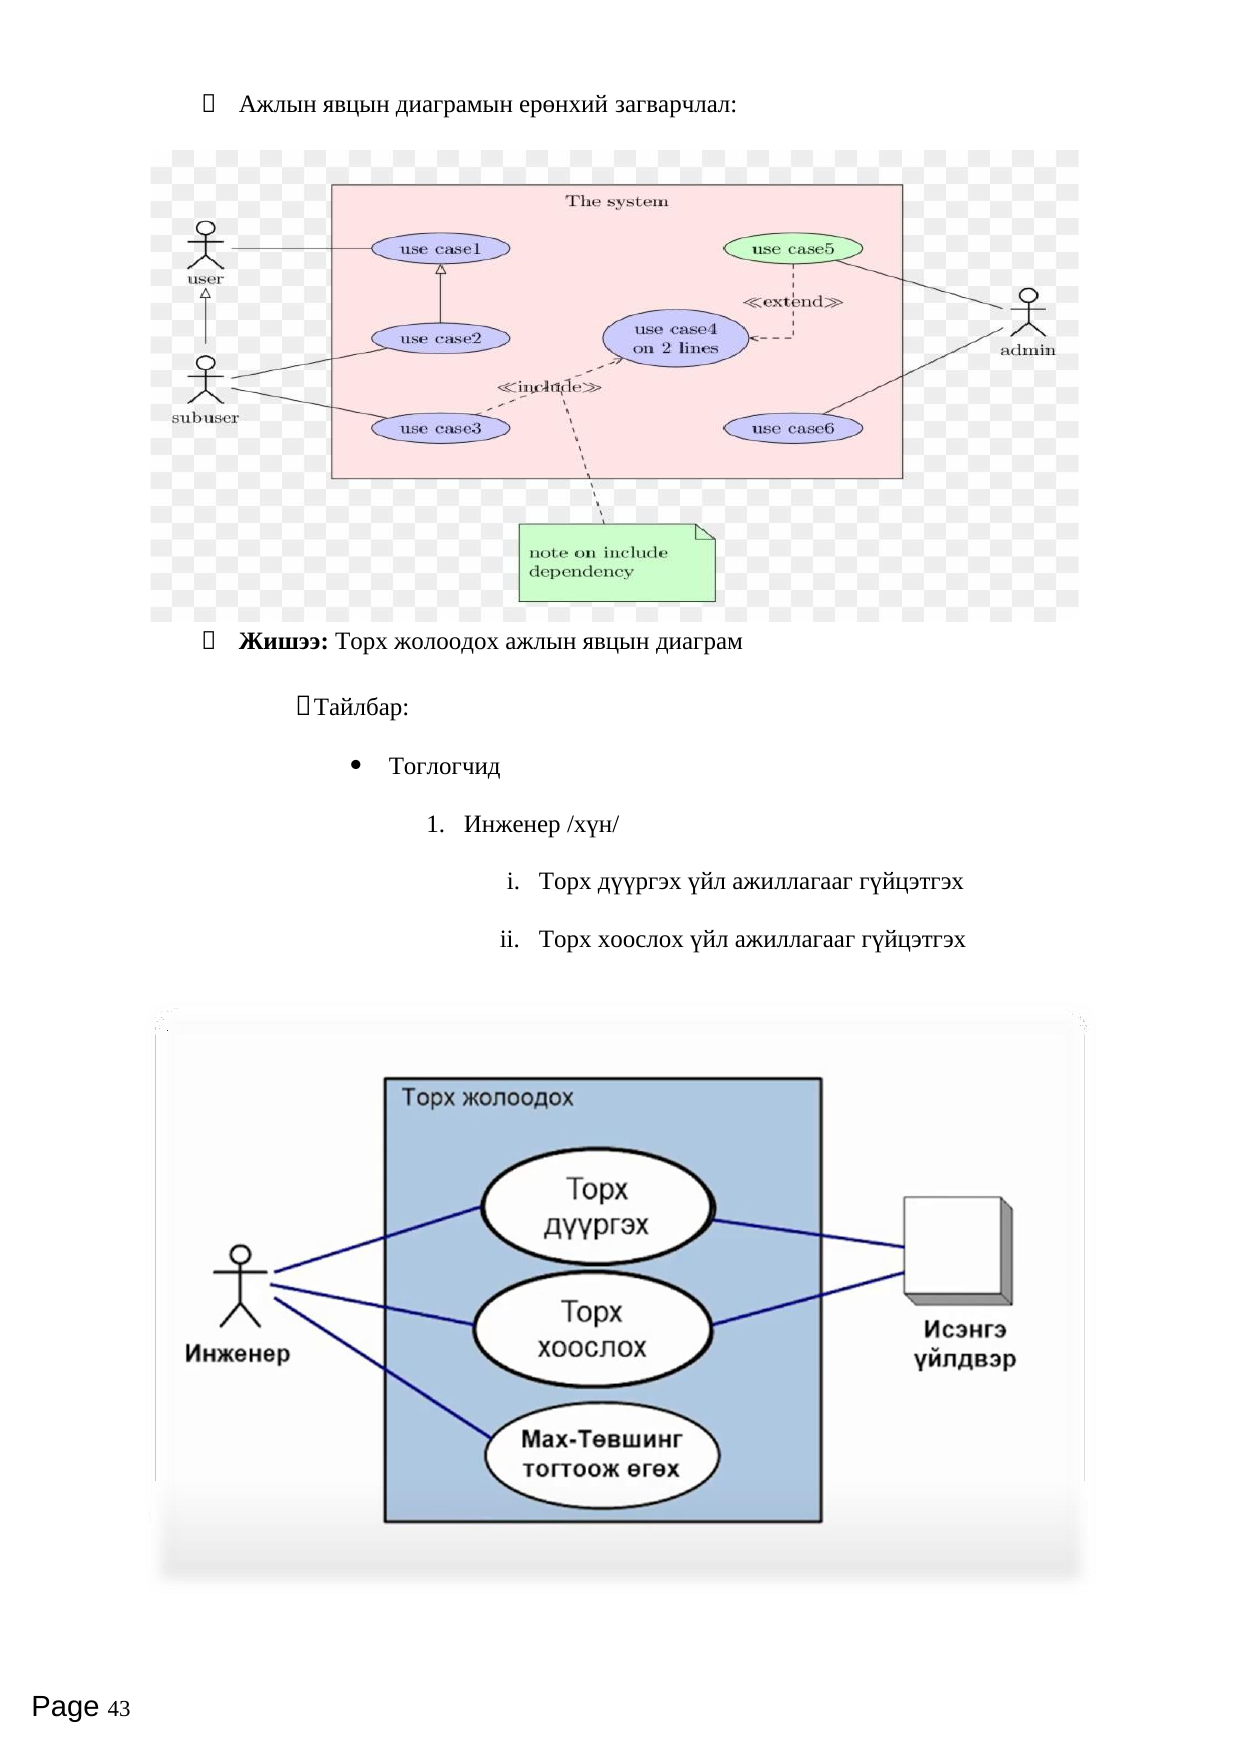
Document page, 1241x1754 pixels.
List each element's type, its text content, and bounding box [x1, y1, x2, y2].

list Тоглогчид [351, 751, 1240, 781]
list Тайлбар: [295, 686, 1240, 723]
picture [144, 1001, 1097, 1595]
list Торх хоослох үйл ажиллагааг гүйцэтгэх [499, 924, 1240, 953]
list Инженер /хүн/ [426, 809, 1240, 838]
picture [150, 150, 1079, 622]
list Торх дүүргэх үйл ажиллагааг гүйцэтгэх [507, 866, 1240, 895]
list Ажлын явцын диаграмын ерөнхий загварчлал: [201, 86, 1240, 120]
